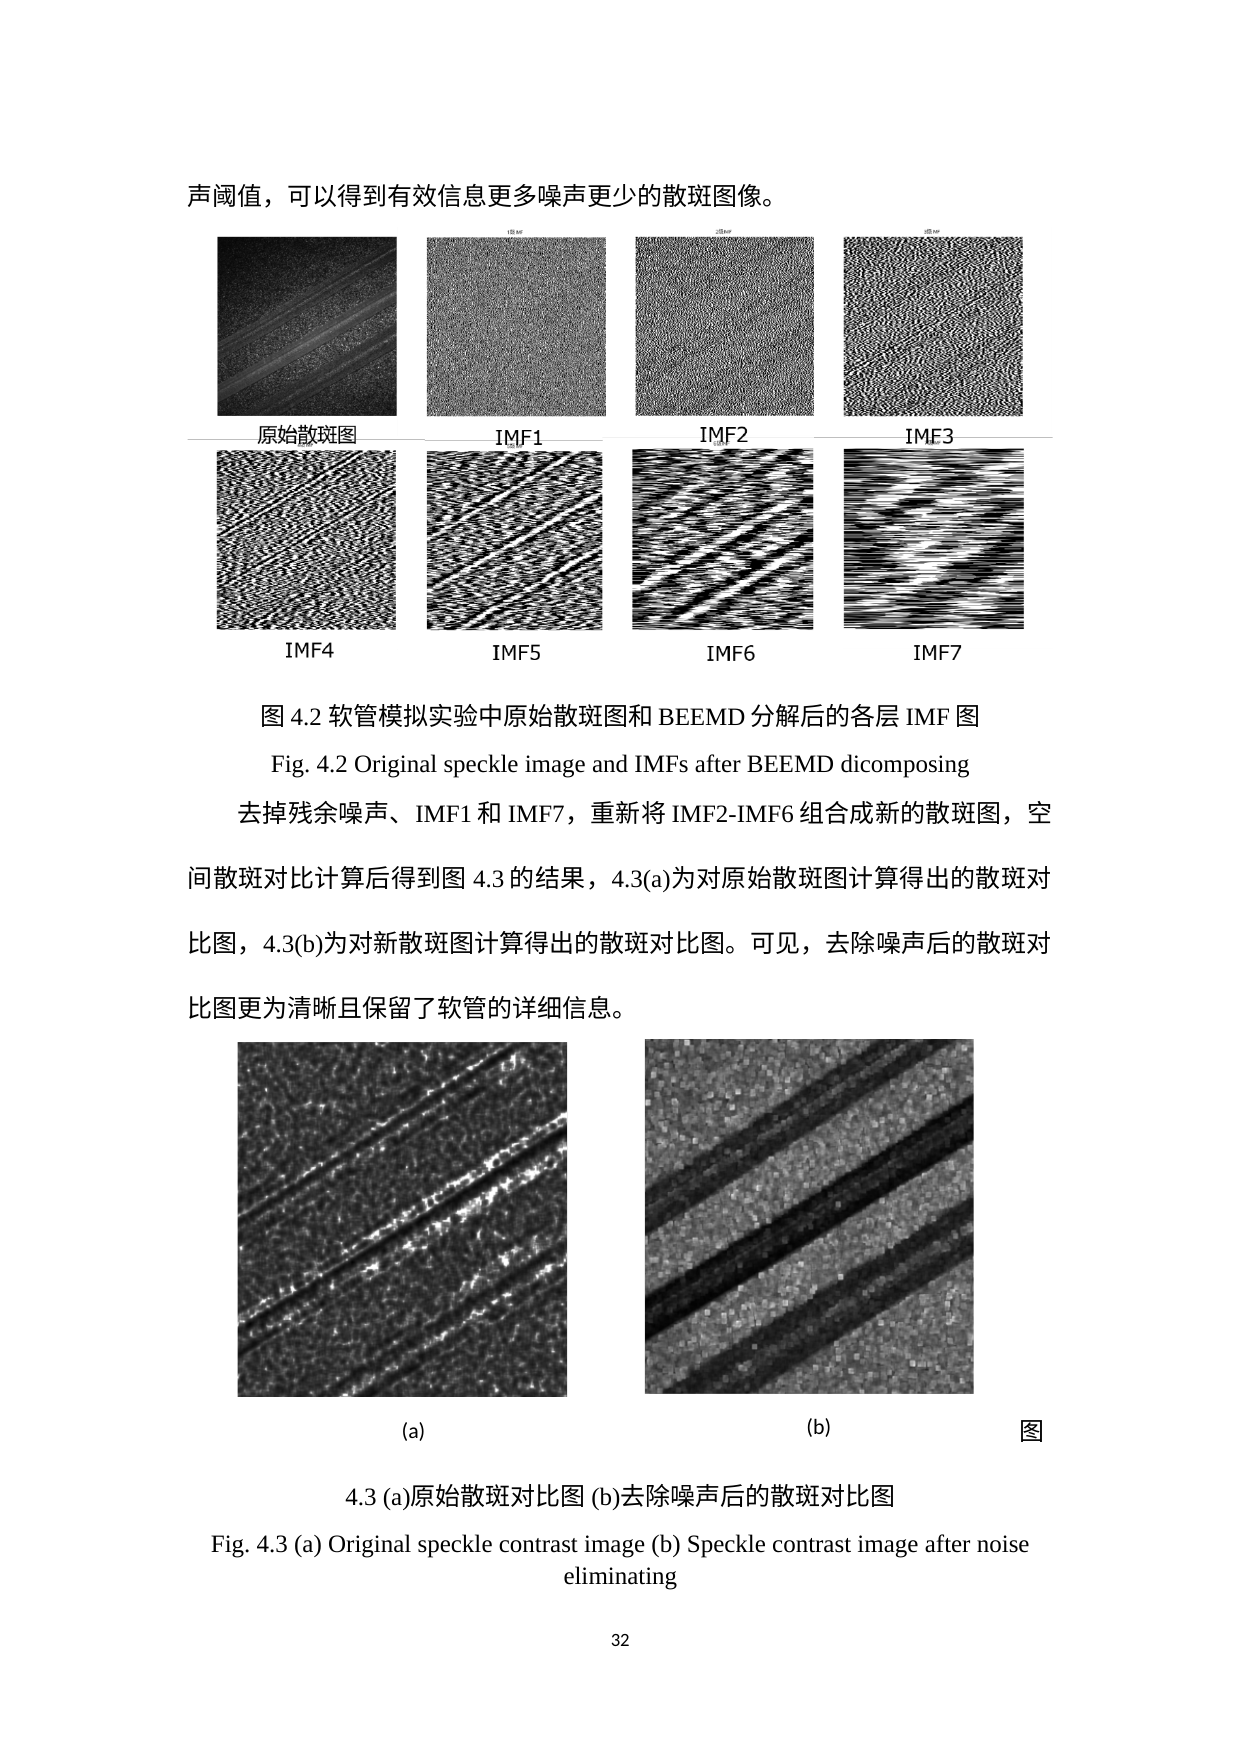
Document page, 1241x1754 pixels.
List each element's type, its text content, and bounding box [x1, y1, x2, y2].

picture [187, 227, 1053, 677]
text 图4.3 (a)原始散斑对比图 (b)去除噪声后的散斑对比图 [187, 1397, 1053, 1527]
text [187, 162, 1053, 227]
text Fig. 4.2 Original speckle image and IMFs after BEEMD dicomposing [187, 747, 1053, 779]
text 图4.2 软管模拟实验中原始散斑图和BEEMD分解后的各层IMF图 [187, 682, 1053, 747]
picture [237, 1039, 974, 1397]
text 去掉残余噪声、IMF1和IMF7，重新将IMF2-IMF6组合成新的散斑图，空间散斑对比计算后得到图4.3的结果，4.3(a)为对原始散斑图计算得出的散斑对比图，4.3(b)为对新散斑图计算得出的散斑对比图。可见，去除噪声后的散斑对比图更为清晰且保留了软管的详细信息。 [187, 779, 1053, 1039]
text Fig. 4.3 (a) Original speckle contrast image (b) Speckle contrast image after noise eliminating [187, 1527, 1053, 1592]
